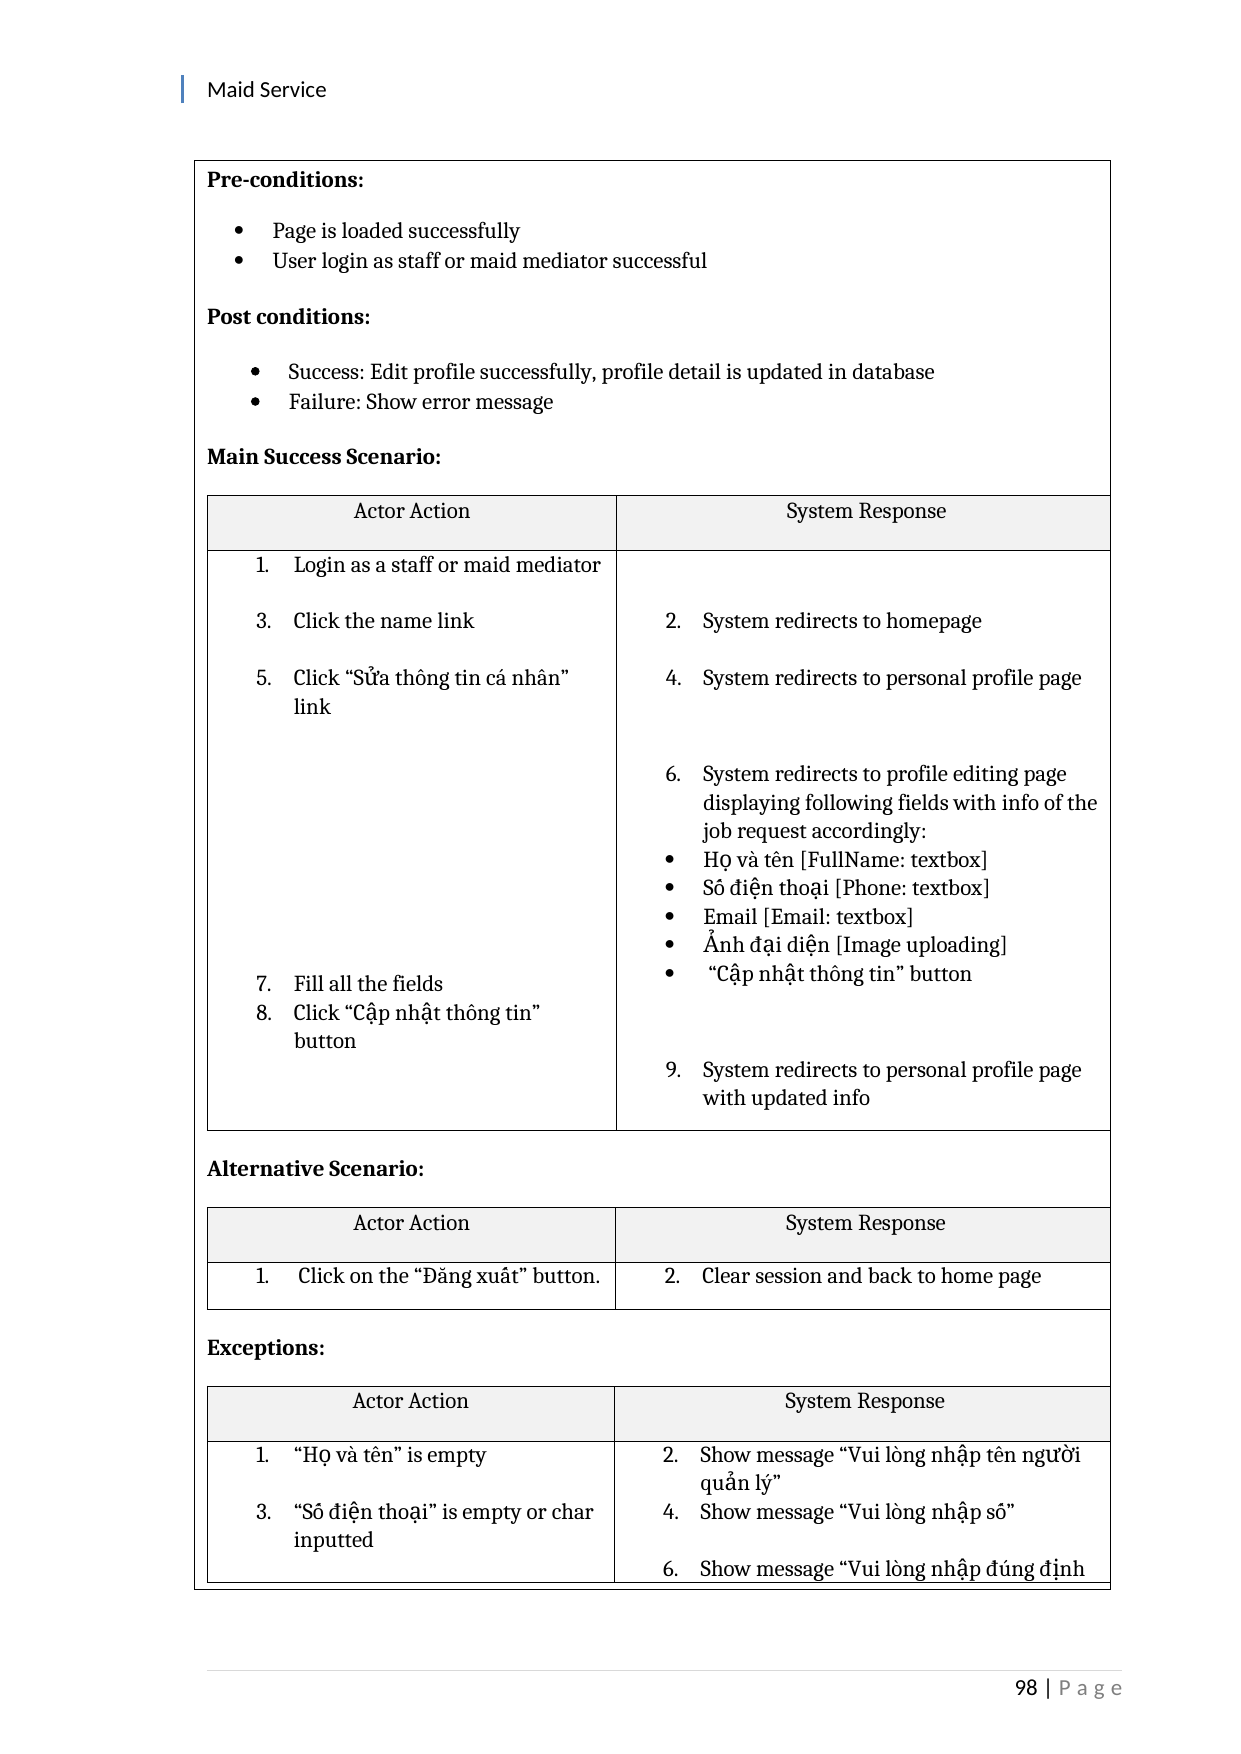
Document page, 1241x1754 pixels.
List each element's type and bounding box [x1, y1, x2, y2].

table_cell [195, 161, 1110, 1589]
